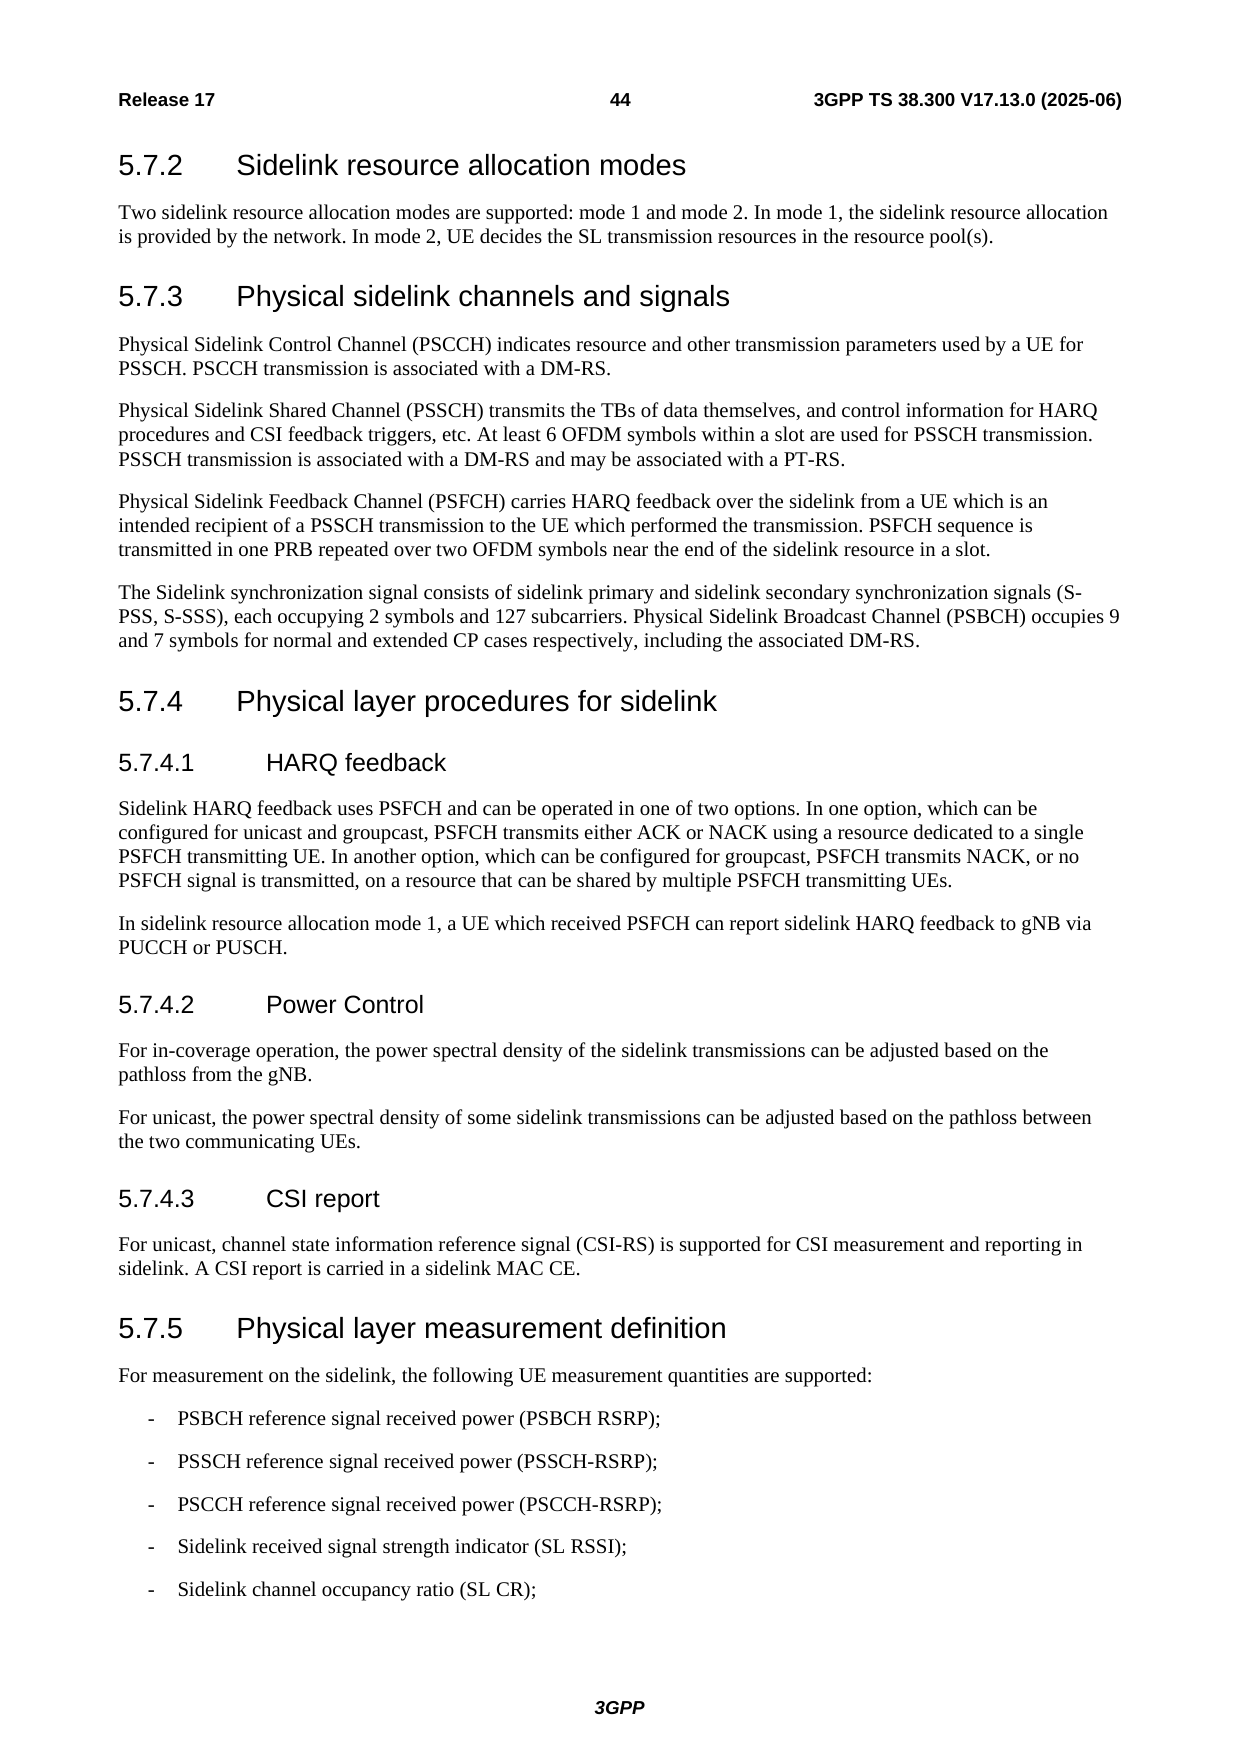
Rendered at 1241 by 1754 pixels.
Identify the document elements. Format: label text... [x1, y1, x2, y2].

subtitle 5.7.4.2 Power Control [118, 990, 1122, 1019]
subtitle 5.7.4.3 CSI report [118, 1184, 1122, 1213]
text Physical Sidelink Feedback Channel (PSFCH) carries HARQ feedback over the sidelink from a UE which is an intended recipient of a PSSCH transmission to the UE which performed the transmission. PSFCH sequence is transmitted in one PRB repeated over two OFDM symbols near the end of the sidelink resource in a slot. [118, 489, 1122, 561]
text The Sidelink synchronization signal consists of sidelink primary and sidelink secondary synchronization signals (S-PSS, S-SSS), each occupying 2 symbols and 127 subcarriers. Physical Sidelink Broadcast Channel (PSBCH) occupies 9 and 7 symbols for normal and extended CP cases respectively, including the associated DM-RS. [118, 580, 1122, 652]
text Two sidelink resource allocation modes are supported: mode 1 and mode 2. In mode 1, the sidelink resource allocation is provided by the network. In mode 2, UE decides the SL transmission resources in the resource pool(s). [118, 200, 1122, 248]
text Physical Sidelink Control Channel (PSCCH) indicates resource and other transmission parameters used by a UE for PSSCH. PSCCH transmission is associated with a DM-RS. [118, 331, 1122, 379]
subtitle 5.7.4.1 HARQ feedback [118, 748, 1122, 777]
subtitle 5.7.4 Physical layer procedures for sidelink [118, 684, 1122, 717]
text For unicast, channel state information reference signal (CSI-RS) is supported for CSI measurement and reporting in sidelink. A CSI report is carried in a sidelink MAC CE. [118, 1232, 1122, 1280]
text - PSBCH reference signal received power (PSBCH RSRP); [148, 1406, 1122, 1430]
text Physical Sidelink Shared Channel (PSSCH) transmits the TBs of data themselves, and control information for HARQ procedures and CSI feedback triggers, etc. At least 6 OFDM symbols within a slot are used for PSSCH transmission. PSSCH transmission is associated with a DM-RS and may be associated with a PT-RS. [118, 398, 1122, 471]
text Sidelink HARQ feedback uses PSFCH and can be operated in one of two options. In one option, which can be configured for unicast and groupcast, PSFCH transmits either ACK or NACK using a resource dedicated to a single PSFCH transmitting UE. In another option, which can be configured for groupcast, PSFCH transmits NACK, or no PSFCH signal is transmitted, on a resource that can be shared by multiple PSFCH transmitting UEs. [118, 796, 1122, 892]
text - PSСCH reference signal received power (PSCCH-RSRP); [148, 1492, 1122, 1516]
subtitle 5.7.3 Physical sidelink channels and signals [118, 279, 1122, 313]
text - Sidelink channel occupancy ratio (SL CR); [148, 1577, 1122, 1601]
text In sidelink resource allocation mode 1, a UE which received PSFCH can report sidelink HARQ feedback to gNB via PUCCH or PUSCH. [118, 911, 1122, 959]
text For in-coverage operation, the power spectral density of the sidelink transmissions can be adjusted based on the pathloss from the gNB. [118, 1038, 1122, 1086]
text - PSSCH reference signal received power (PSSCH-RSRP); [148, 1449, 1122, 1473]
text For unicast, the power spectral density of some sidelink transmissions can be adjusted based on the pathloss between the two communicating UEs. [118, 1105, 1122, 1153]
text For measurement on the sidelink, the following UE measurement quantities are supported: [118, 1363, 1122, 1387]
text - Sidelink received signal strength indicator (SL RSSI); [148, 1534, 1122, 1558]
subtitle 5.7.2 Sidelink resource allocation modes [118, 147, 1122, 181]
subtitle 5.7.5 Physical layer measurement definition [118, 1311, 1122, 1344]
